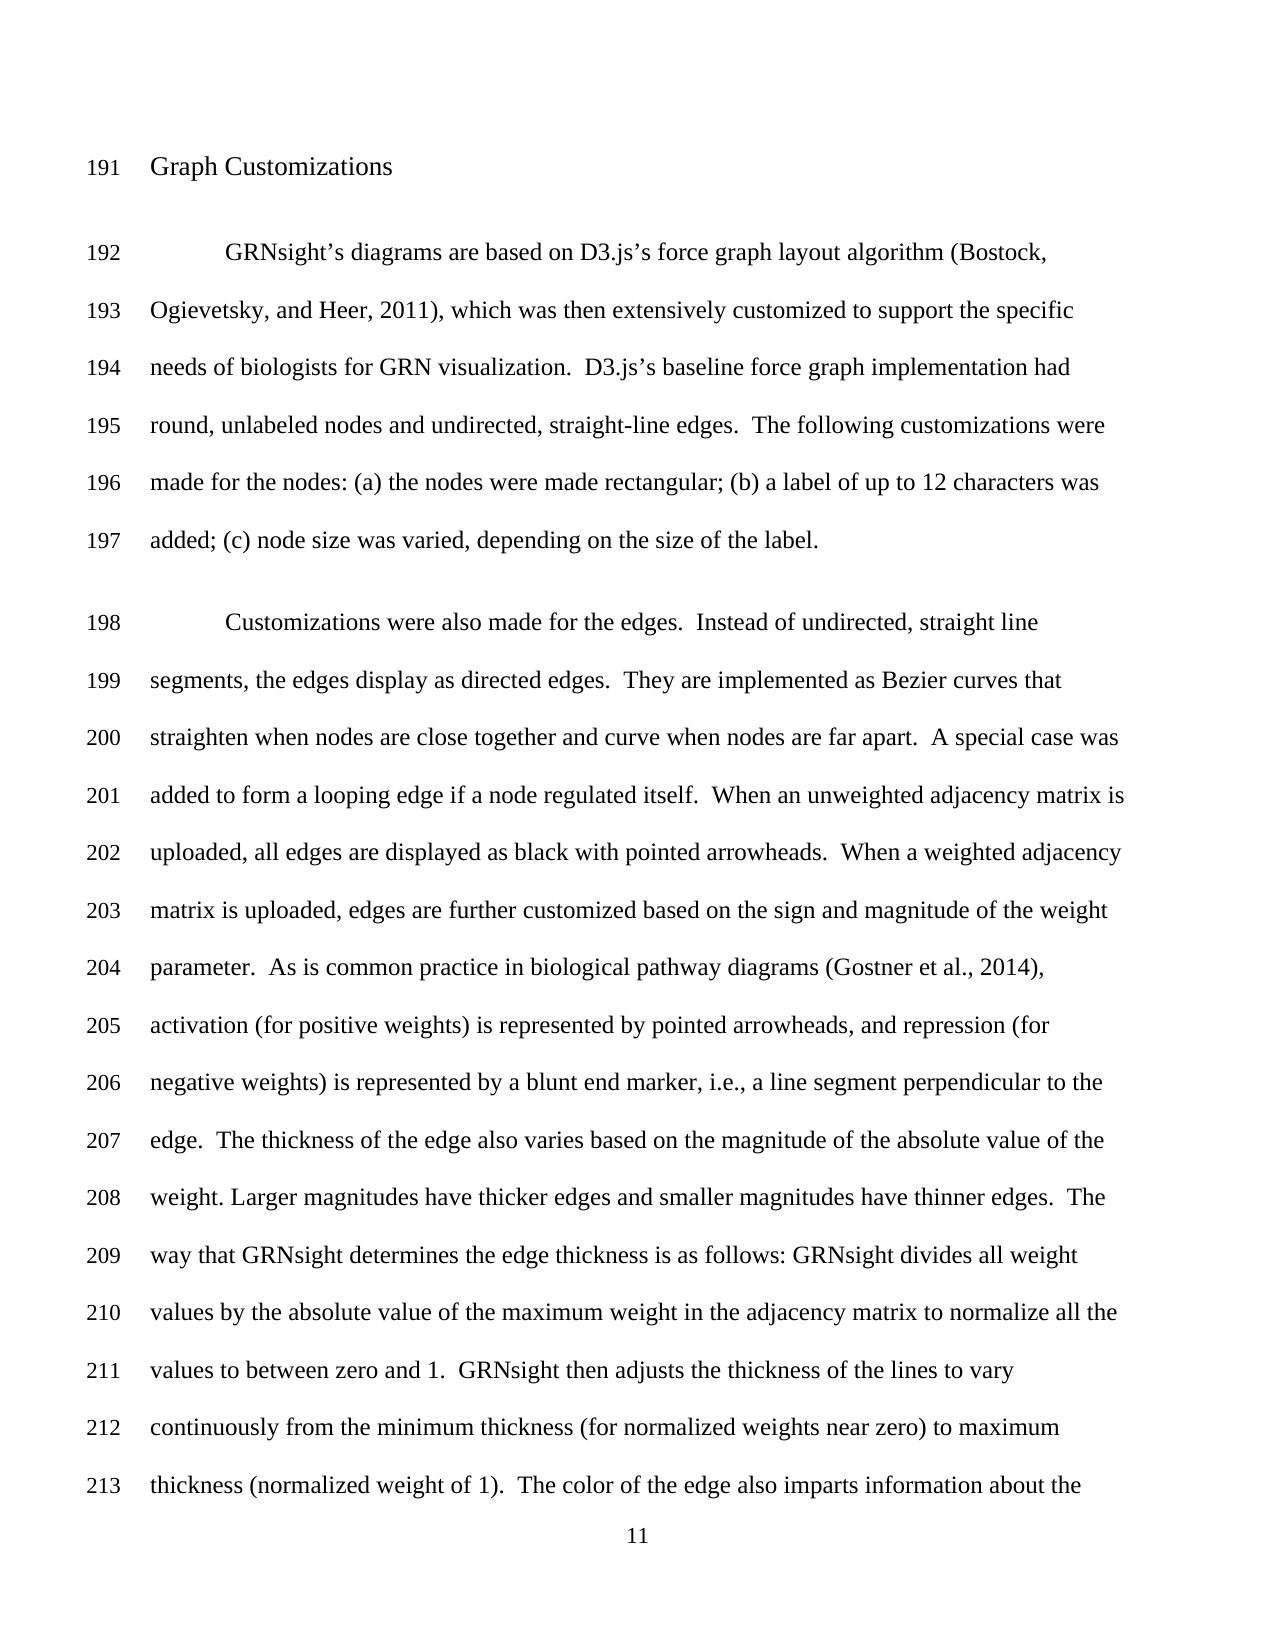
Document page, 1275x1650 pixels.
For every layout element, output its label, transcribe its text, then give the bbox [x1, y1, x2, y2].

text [150, 607, 1125, 1498]
subtitle Graph Customizations [150, 150, 1125, 181]
text GRNsight’s diagrams are based on D3.js’s force graph layout algorithm (Bostock, Ogievetsky, and Heer, 2011), which was then extensively customized to support the specific needs of biologists for GRN visualization. D3.js’s baseline force graph implementation had round, unlabeled nodes and undirected, straight-line edges. The following customizations were made for the nodes: (a) the nodes were made rectangular; (b) a label of up to 12 characters was added; (c) node size was varied, depending on the size of the label. [150, 237, 1125, 553]
